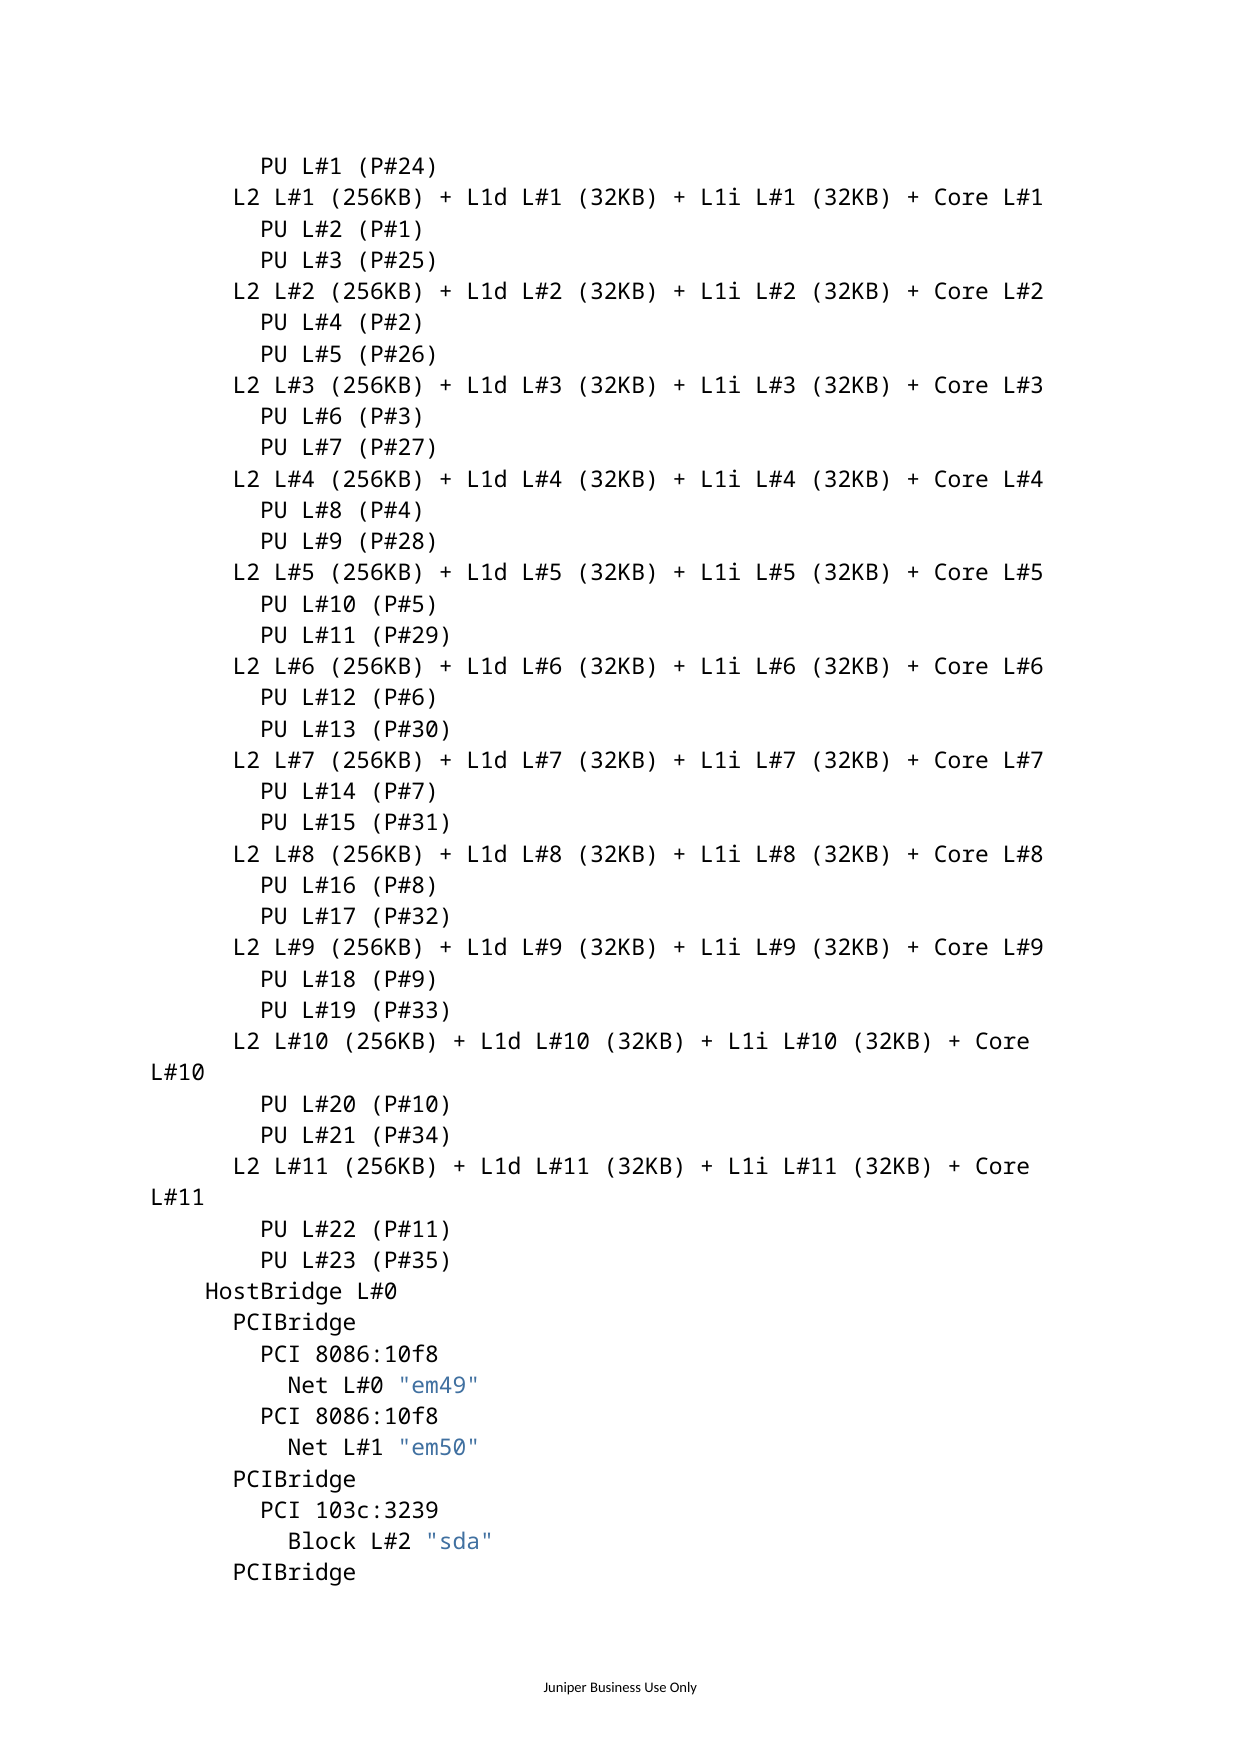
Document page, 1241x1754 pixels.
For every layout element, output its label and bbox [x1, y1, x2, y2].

text [150, 150, 1090, 1587]
